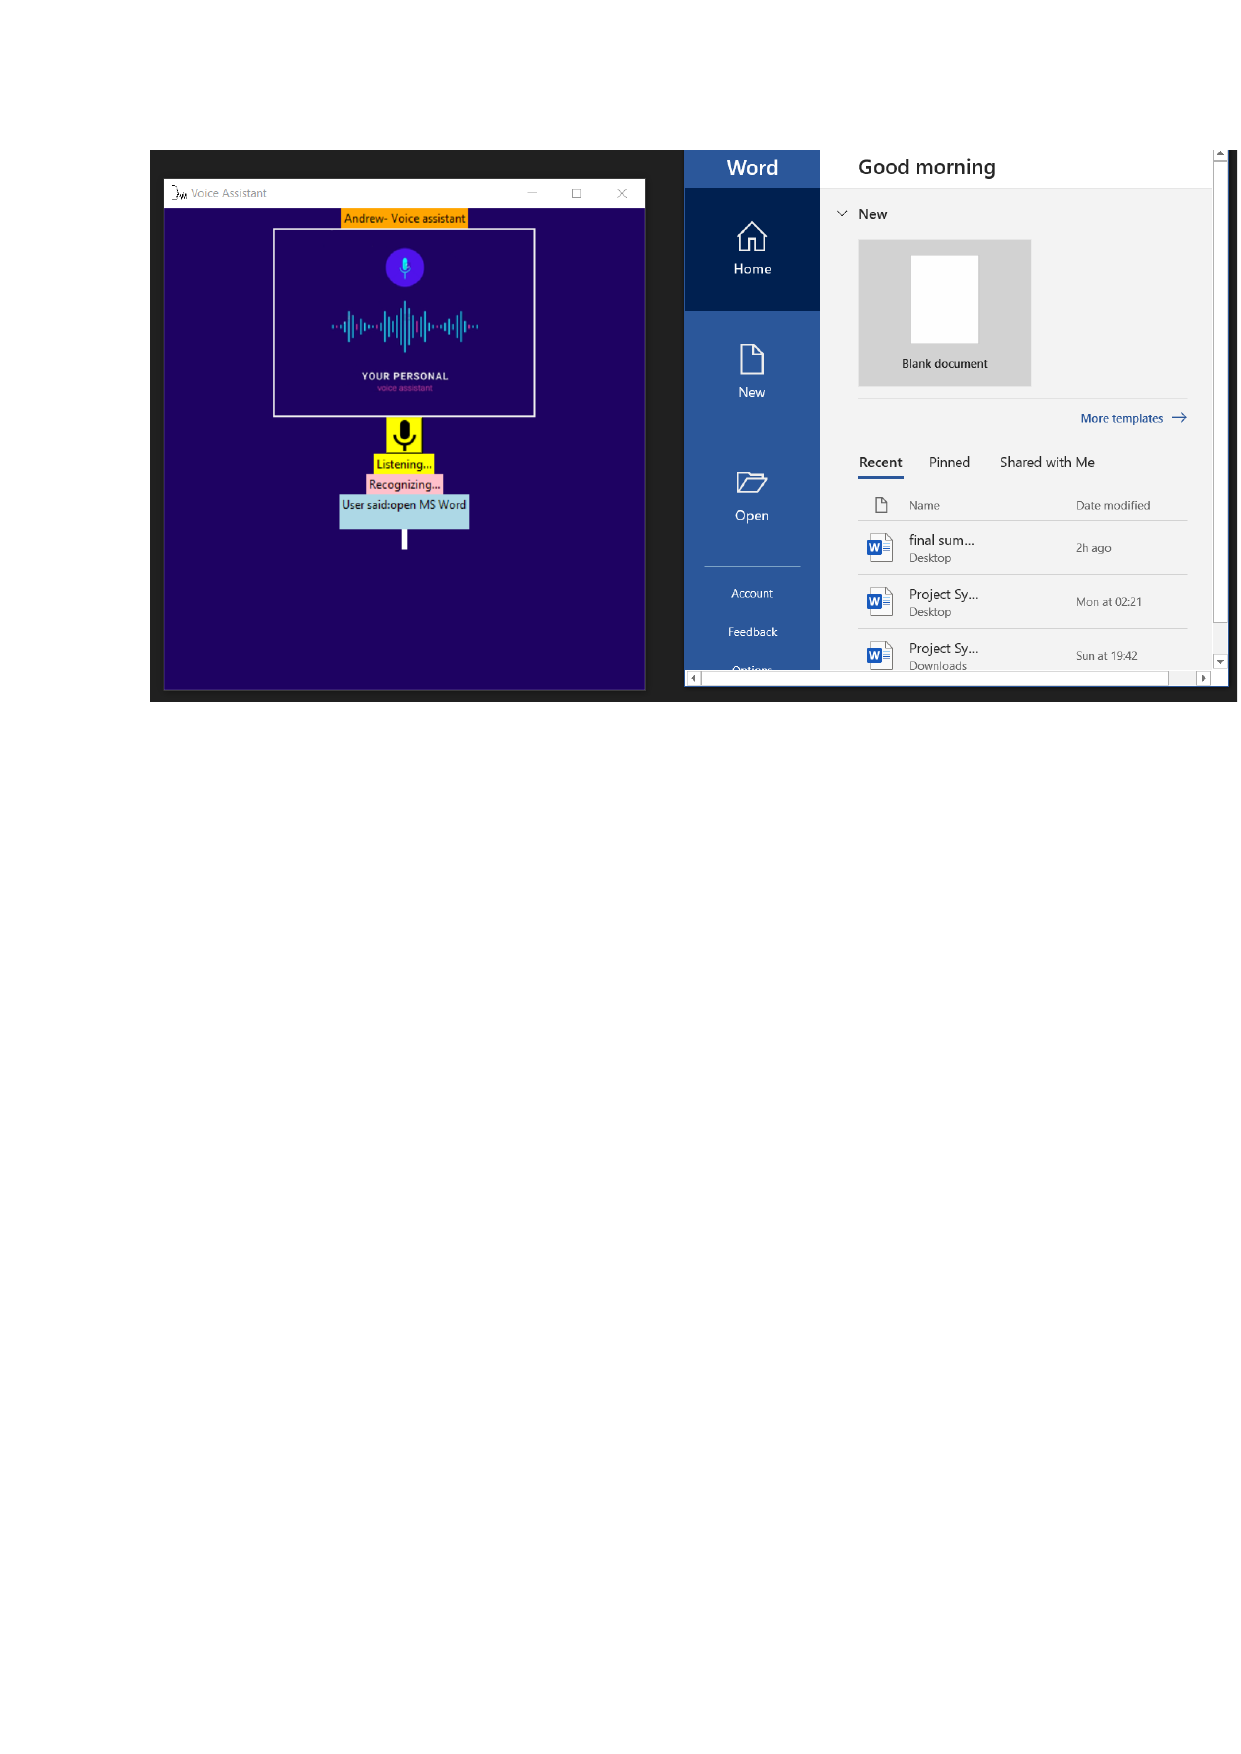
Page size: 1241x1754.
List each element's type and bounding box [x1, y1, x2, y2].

picture [150, 150, 1238, 702]
